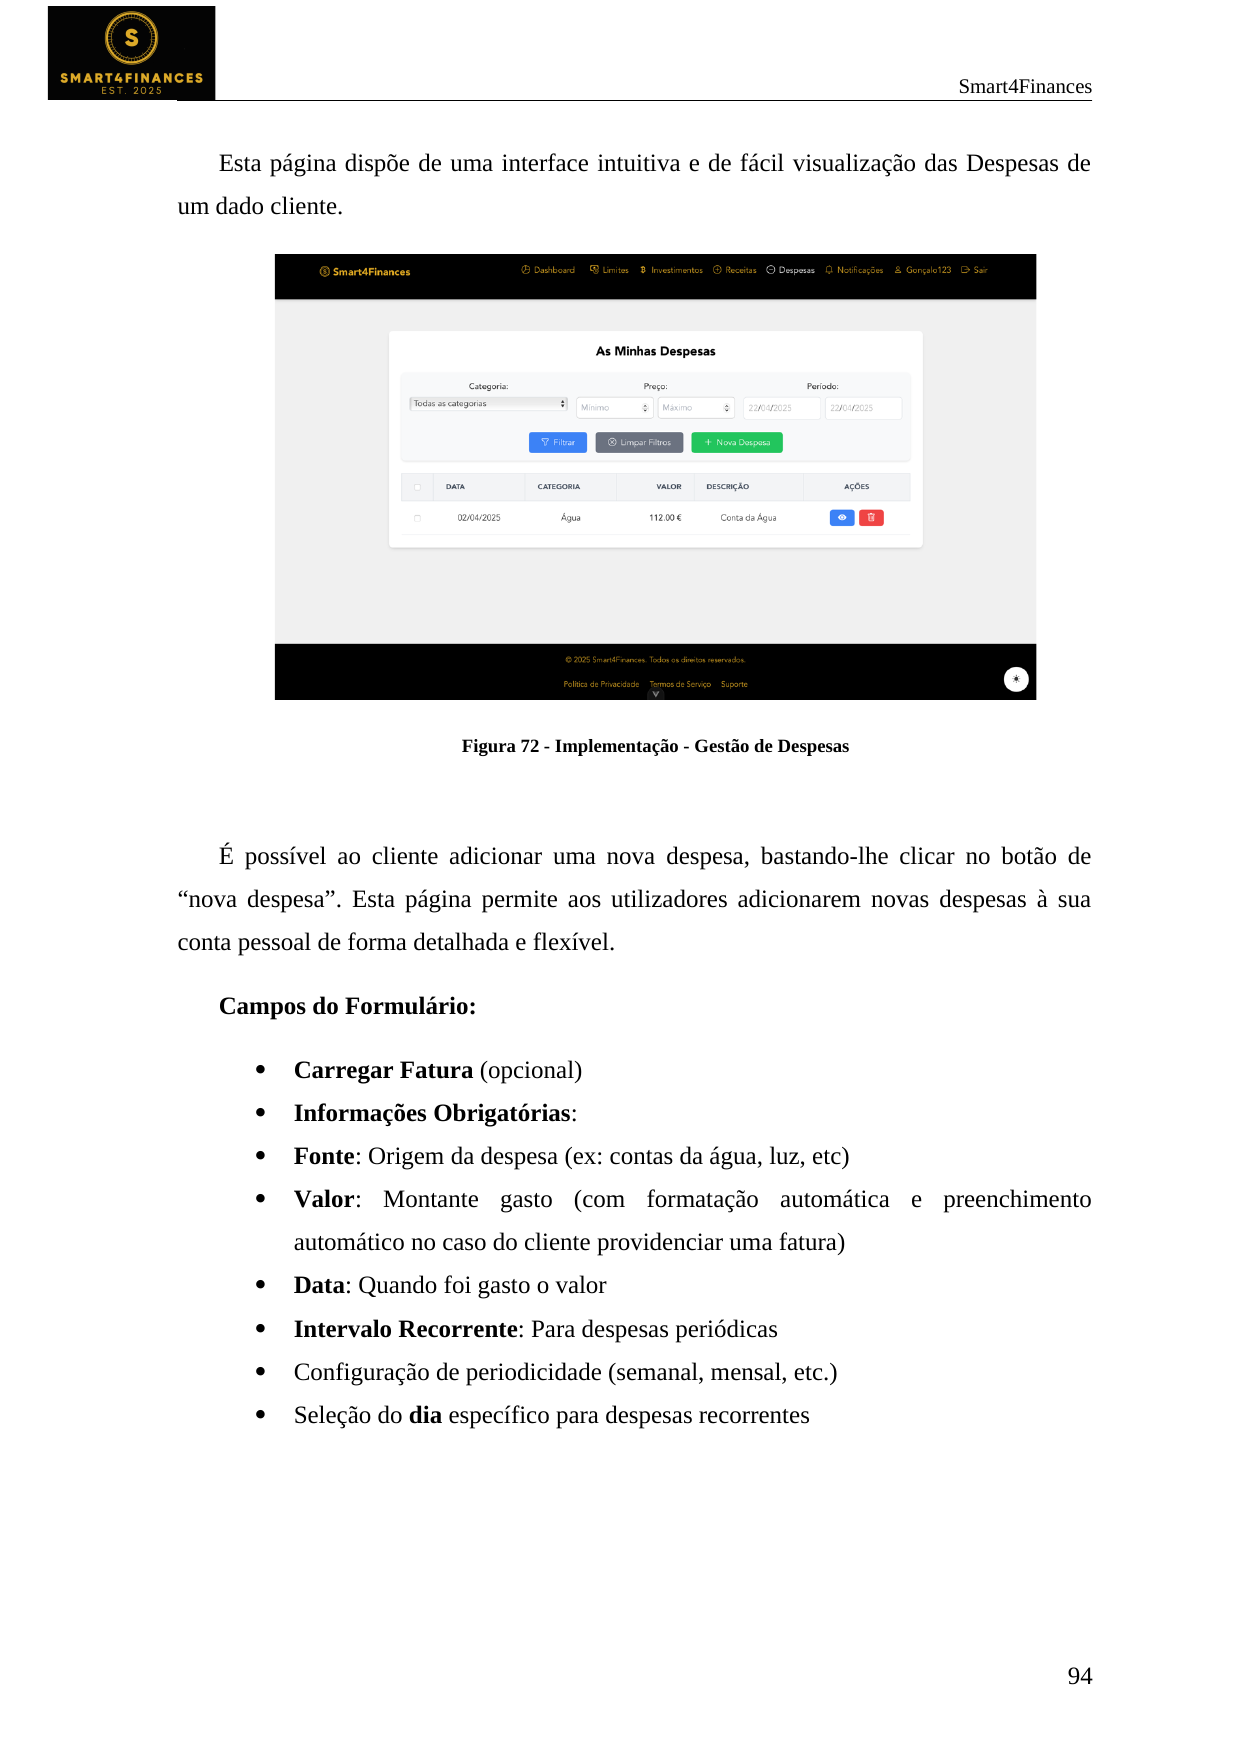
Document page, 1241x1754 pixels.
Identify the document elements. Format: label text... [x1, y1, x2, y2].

picture [274, 254, 1037, 700]
list Informações Obrigatórias: [256, 1098, 1092, 1127]
picture [47, 6, 216, 100]
list Configuração de periodicidade (semanal, mensal, etc.) [256, 1357, 1092, 1386]
list Data: Quando foi gasto o valor [256, 1271, 1092, 1299]
list Seleção do dia específico para despesas recorrentes [256, 1400, 1092, 1429]
text Esta página dispõe de uma interface intuitiva e de fácil visualização das Despesas de um dado cliente. [177, 148, 1092, 219]
text É possível ao cliente adicionar uma nova despesa, bastando-lhe clicar no botão de “nova despesa”. Esta página permite aos utilizadores adicionarem novas despesas à sua conta pessoal de forma detalhada e flexível. [177, 841, 1092, 956]
list Fonte: Origem da despesa (ex: contas da água, luz, etc) [256, 1141, 1092, 1170]
list Valor: Montante gasto (com formatação automática e preenchimento automático no caso do cliente providenciar uma fatura) [256, 1184, 1092, 1256]
text Campos do Formulário: [177, 991, 1092, 1020]
list Carregar Fatura (opcional) [256, 1055, 1092, 1084]
list Intervalo Recorrente: Para despesas periódicas [256, 1314, 1092, 1342]
